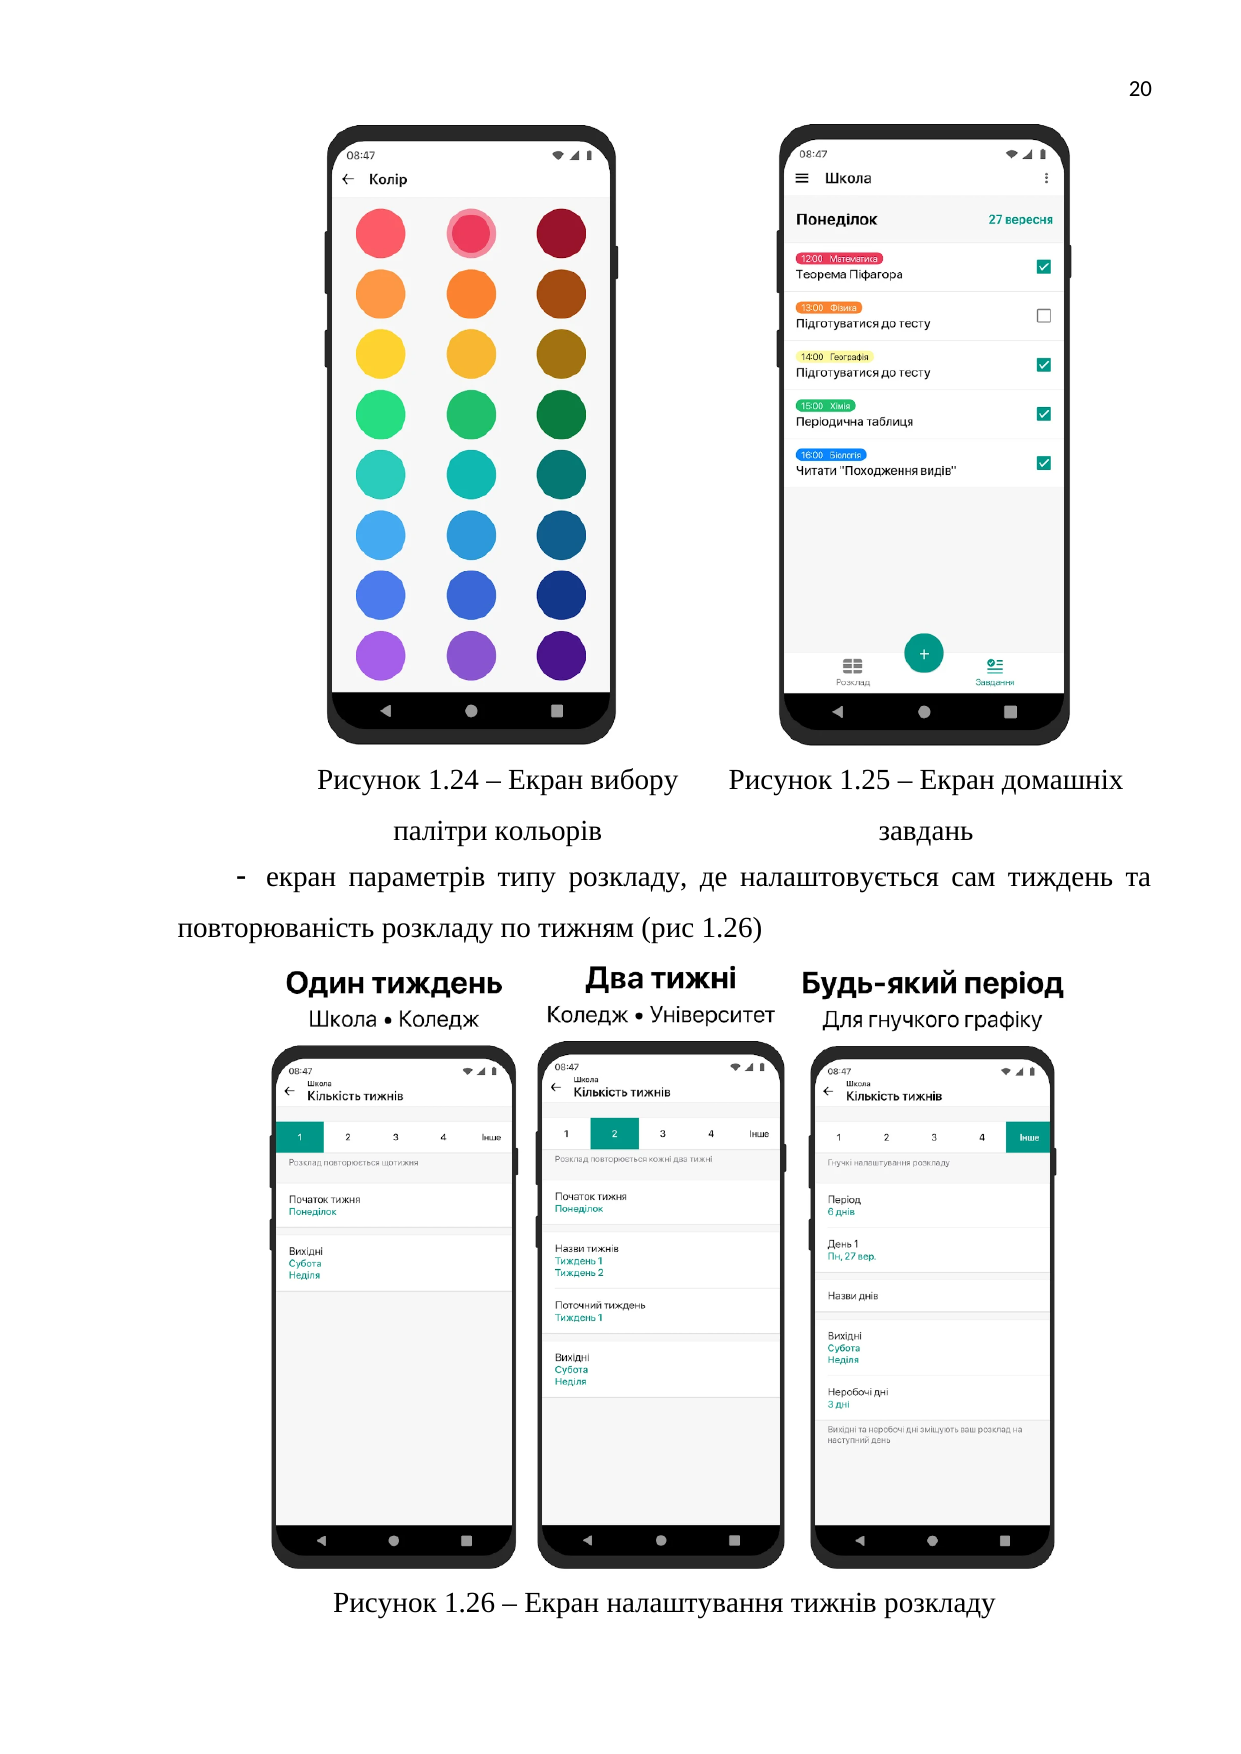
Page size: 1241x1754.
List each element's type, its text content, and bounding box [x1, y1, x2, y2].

picture [265, 960, 1071, 1572]
list екран параметрів типу розкладу, де налаштовується сам тиждень та повторюваність розкладу по тижням (рис 1.26) [177, 859, 1152, 943]
picture [752, 118, 1100, 750]
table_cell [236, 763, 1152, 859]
list Рисунок 1.26 – Екран налаштування тижнів розкладу [177, 1585, 1152, 1619]
picture [299, 118, 637, 748]
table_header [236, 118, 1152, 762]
